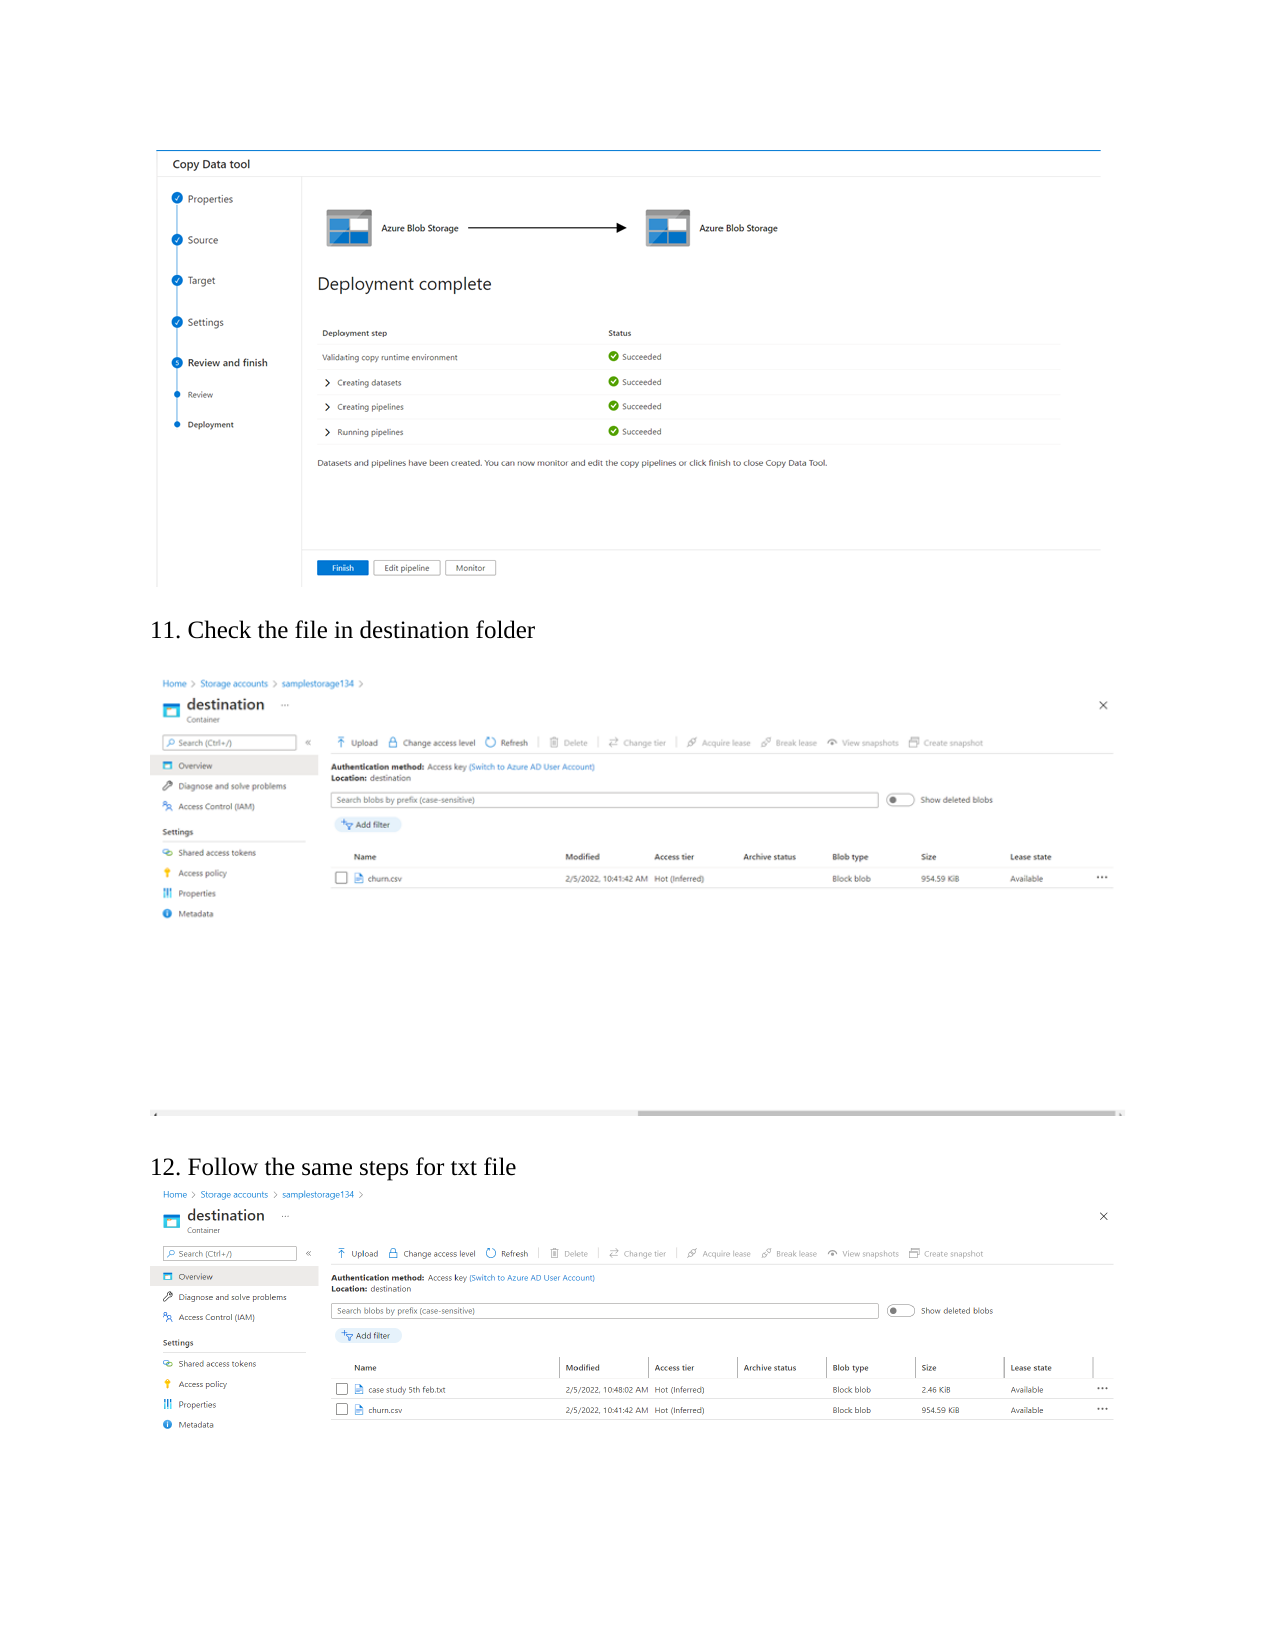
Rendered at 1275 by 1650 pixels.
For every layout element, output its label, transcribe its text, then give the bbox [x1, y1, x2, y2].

picture [150, 1185, 1125, 1466]
text 11. Check the file in destination folder [150, 615, 1125, 644]
text 12. Follow the same steps for txt file [150, 1152, 1125, 1181]
picture [156, 150, 1101, 587]
picture [150, 673, 1125, 1116]
